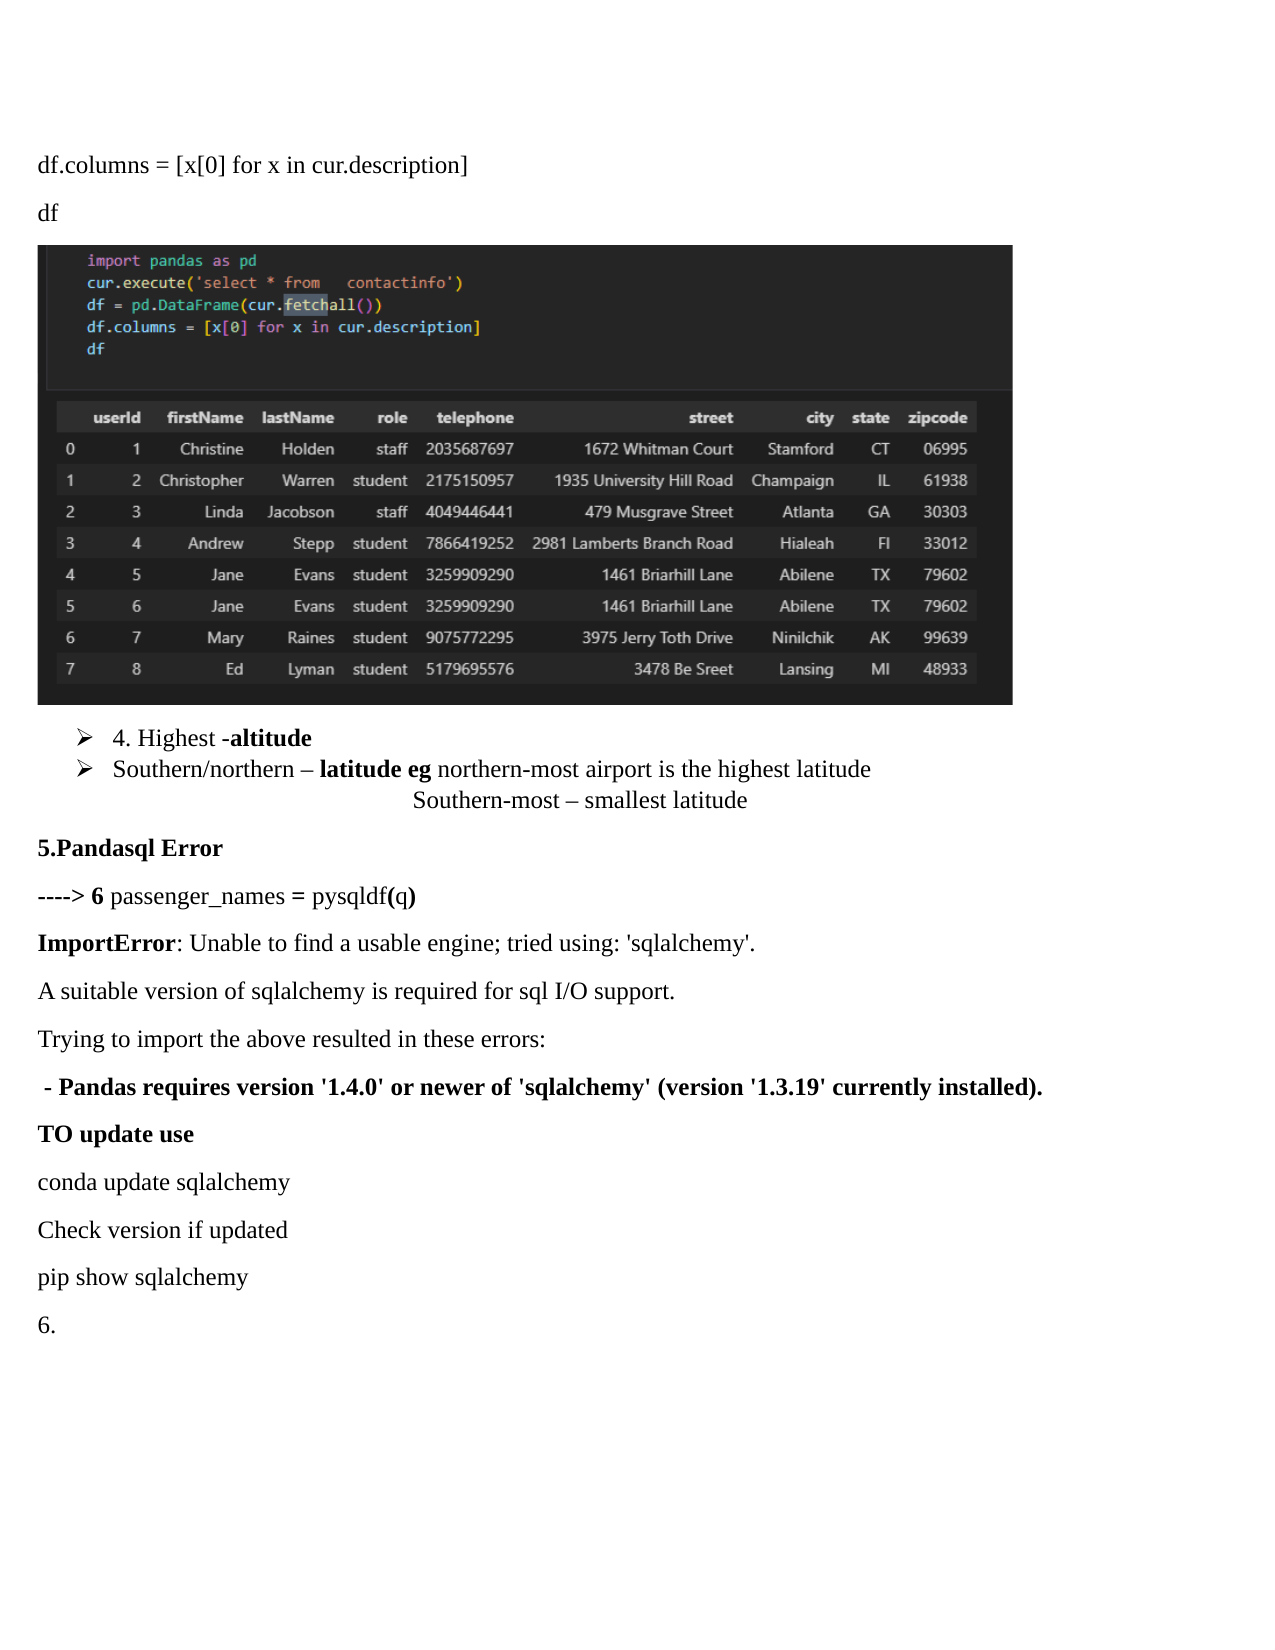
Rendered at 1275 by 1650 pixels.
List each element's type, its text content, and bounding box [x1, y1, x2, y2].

text Trying to import the above resulted in these errors: [37, 1024, 1191, 1053]
text Check version if updated [37, 1215, 1191, 1243]
text TO update use [37, 1119, 1191, 1148]
text 6. [37, 1310, 1191, 1339]
list Southern-most – smallest latitude [412, 785, 1191, 814]
text A suitable version of sqlalchemy is required for sql I/O support. [37, 976, 1191, 1005]
list Southern/northern – latitude eg northern-most airport is the highest latitude [75, 754, 1191, 783]
text df [37, 198, 1191, 226]
text 5.Pandasql Error [37, 833, 1191, 862]
text - Pandas requires version '1.4.0' or newer of 'sqlalchemy' (version '1.3.19' currently installed). [37, 1072, 1191, 1100]
text ----> 6 passenger_names = pysqldf(q) [37, 881, 1191, 909]
text df.columns = [x[0] for x in cur.description] [37, 150, 1191, 179]
text conda update sqlalchemy [37, 1167, 1191, 1196]
list 4. Highest -altitude [75, 723, 1191, 752]
text pip show sqlalchemy [37, 1262, 1191, 1291]
picture [37, 245, 1013, 705]
text ImportError: Unable to find a usable engine; tried using: 'sqlalchemy'. [37, 928, 1191, 957]
